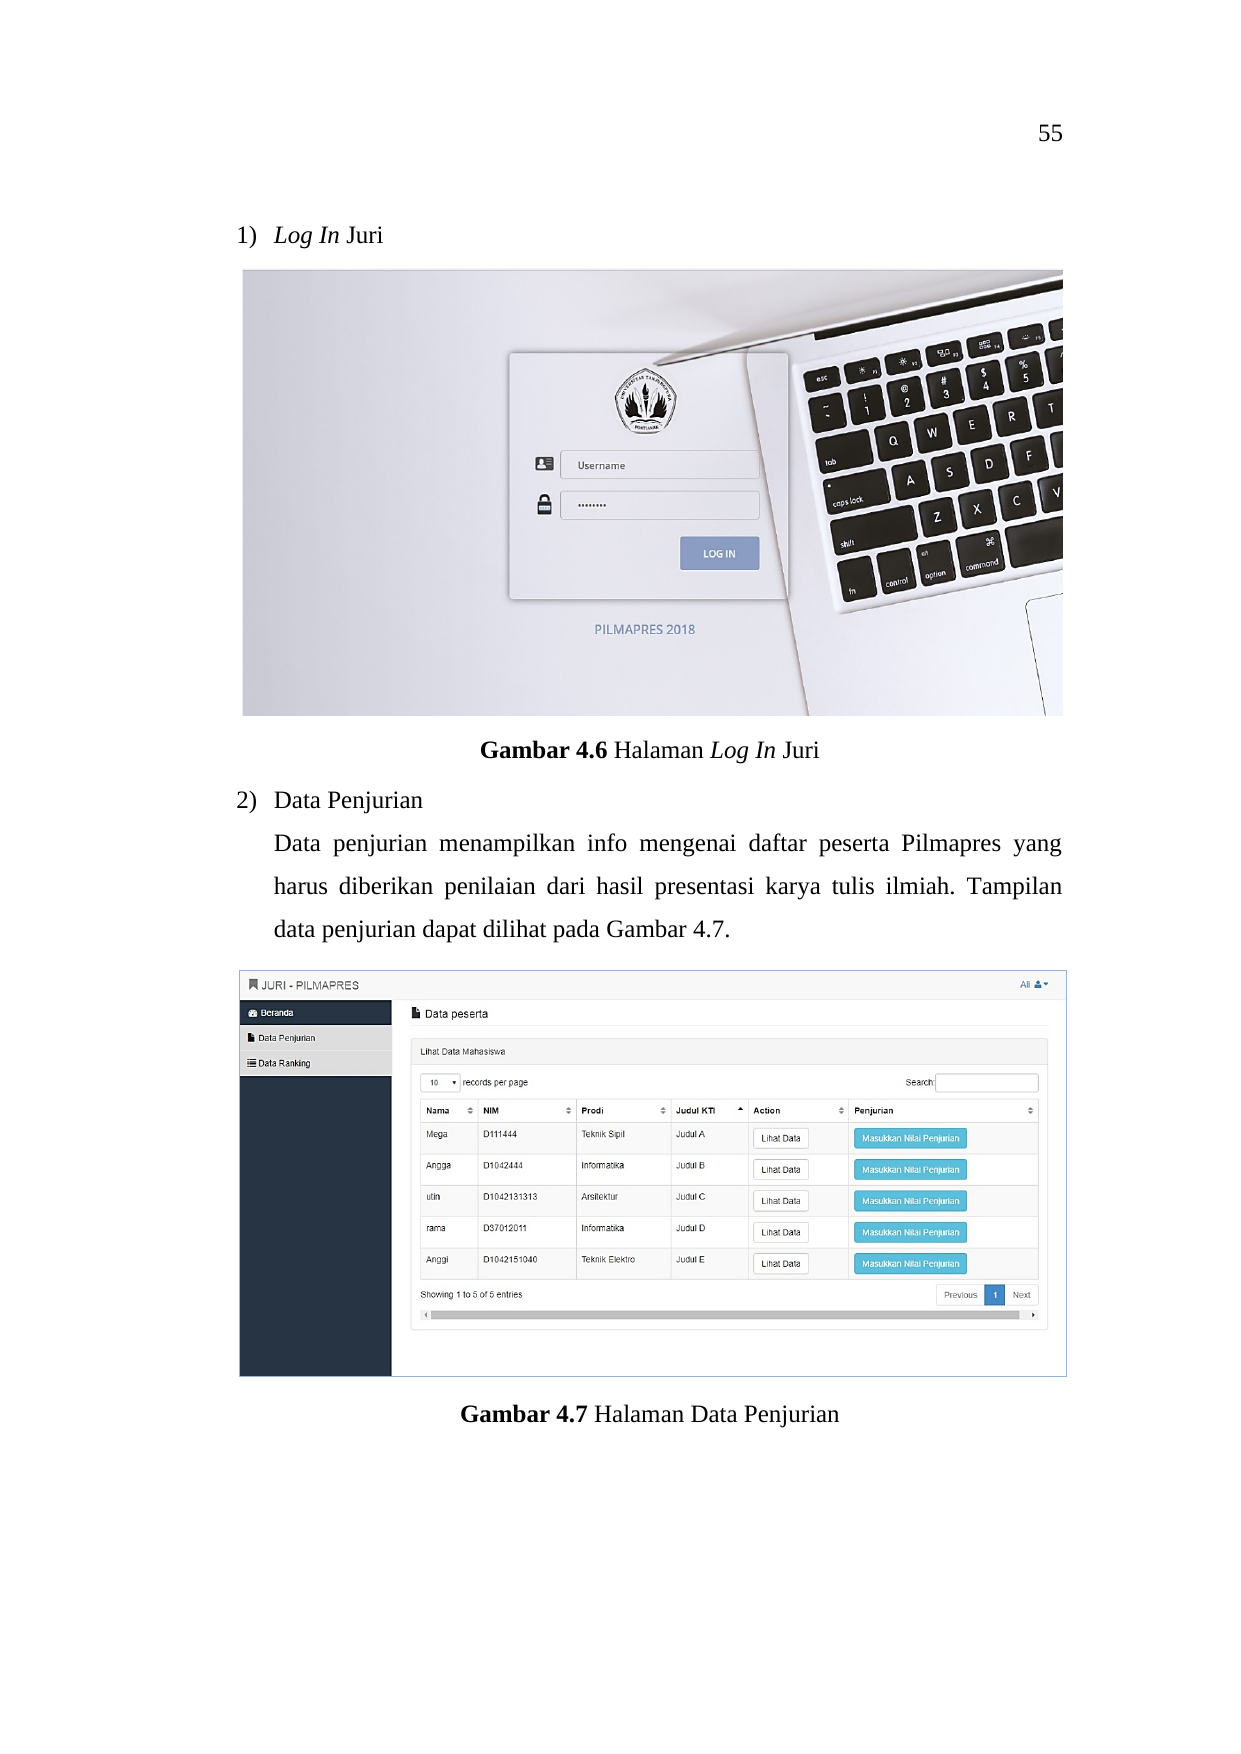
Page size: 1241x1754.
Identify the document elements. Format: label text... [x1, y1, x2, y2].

list Log In Juri [236, 220, 1063, 249]
list Data penjurian menampilkan info mengenai daftar peserta Pilmapres yang harus diberikan penilaian dari hasil presentasi karya tulis ilmiah. Tampilan data penjurian dapat dilihat pada Gambar 4.7. [274, 828, 1063, 943]
picture [242, 268, 1063, 716]
text Gambar 4.6 Halaman Log In Juri [236, 735, 1063, 764]
list Data Penjurian [236, 785, 1063, 814]
text Gambar 4.7 Halaman Data Penjurian [236, 1399, 1063, 1428]
picture [240, 971, 1066, 1376]
